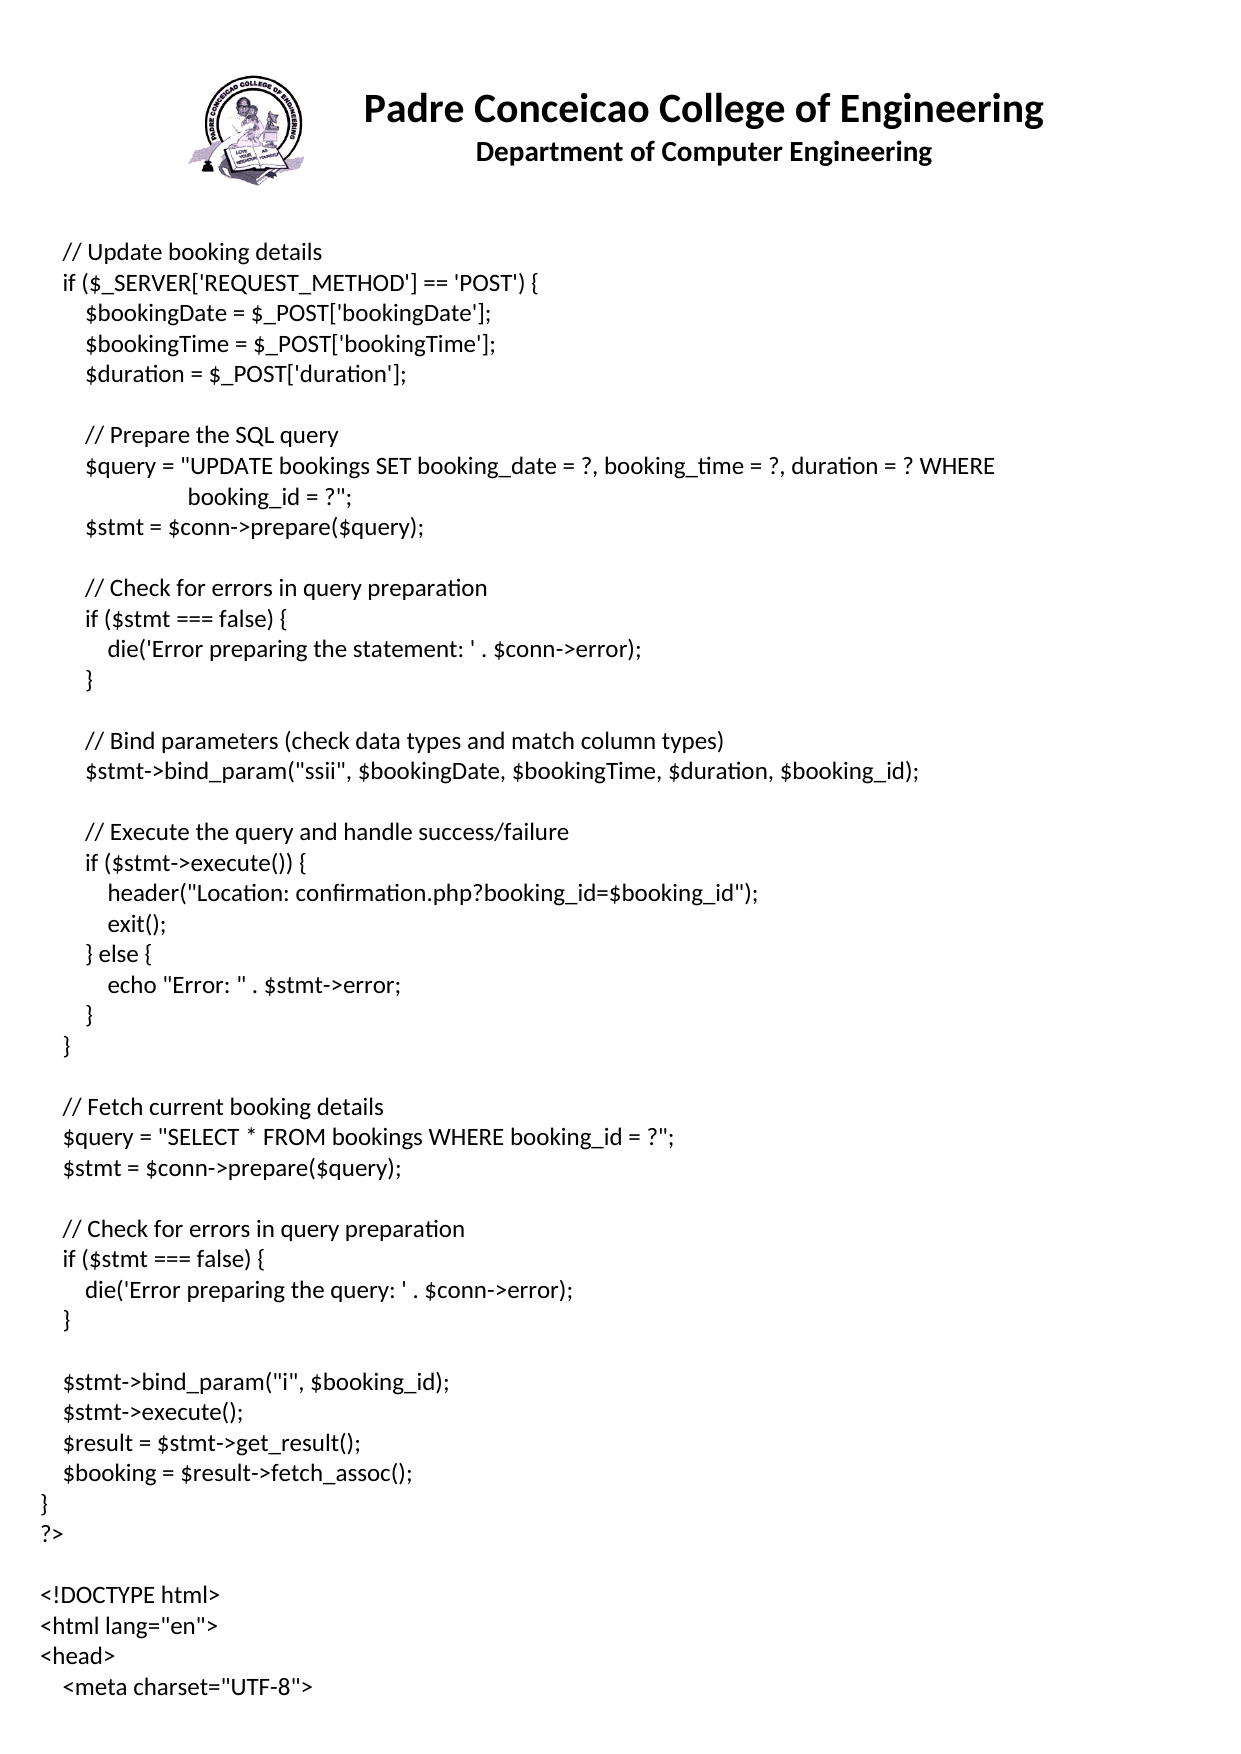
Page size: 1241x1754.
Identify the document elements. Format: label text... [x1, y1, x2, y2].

text $booking = $result->fetch_assoc(); [40, 1457, 1053, 1488]
text $stmt = $conn->prepare($query); [40, 1152, 1053, 1183]
text } else { [40, 938, 1053, 969]
text $result = $stmt->get_result(); [40, 1427, 1053, 1457]
text die('Error preparing the query: ' . $conn->error); [40, 1274, 1053, 1305]
text // Update booking details [40, 236, 1053, 267]
text } [40, 999, 1053, 1030]
text echo "Error: " . $stmt->error; [40, 969, 1053, 999]
text } [40, 1488, 1053, 1518]
text if ($stmt === false) { [40, 603, 1053, 633]
text $stmt->bind_param("i", $booking_id); [40, 1366, 1053, 1396]
text <html lang="en"> [40, 1610, 1053, 1640]
text } [40, 1030, 1053, 1061]
text die('Error preparing the statement: ' . $conn->error); [40, 633, 1053, 664]
text // Check for errors in query preparation [40, 1213, 1053, 1244]
text $bookingTime = $_POST['bookingTime']; [40, 328, 1053, 358]
text <meta charset="UTF-8"> [40, 1671, 1053, 1701]
text // Bind parameters (check data types and match column types) [40, 725, 1053, 755]
text // Execute the query and handle success/failure [40, 816, 1053, 847]
text // Check for errors in query preparation [40, 572, 1053, 603]
text $query = "SELECT * FROM bookings WHERE booking_id = ?"; [40, 1122, 1053, 1152]
text // Prepare the SQL query [40, 419, 1053, 450]
text $stmt->bind_param("ssii", $bookingDate, $bookingTime, $duration, $booking_id); [40, 755, 1053, 786]
text if ($stmt->execute()) { [40, 847, 1053, 877]
text if ($stmt === false) { [40, 1244, 1053, 1274]
text $duration = $_POST['duration']; [40, 358, 1053, 389]
text exit(); [40, 908, 1053, 938]
text $query = "UPDATE bookings SET booking_date = ?, booking_time = ?, duration = ? WHERE booking_id = ?"; [40, 450, 1053, 511]
text $bookingDate = $_POST['bookingDate']; [40, 297, 1053, 328]
text <!DOCTYPE html> [40, 1579, 1053, 1610]
text // Fetch current booking details [40, 1091, 1053, 1122]
text } [40, 1305, 1053, 1335]
text } [40, 664, 1053, 694]
picture [187, 75, 307, 186]
text <head> [40, 1640, 1053, 1671]
text ?> [40, 1518, 1053, 1549]
text $stmt->execute(); [40, 1396, 1053, 1427]
text header("Location: confirmation.php?booking_id=$booking_id"); [40, 877, 1053, 908]
text if ($_SERVER['REQUEST_METHOD'] == 'POST') { [40, 267, 1053, 297]
text $stmt = $conn->prepare($query); [40, 511, 1053, 542]
